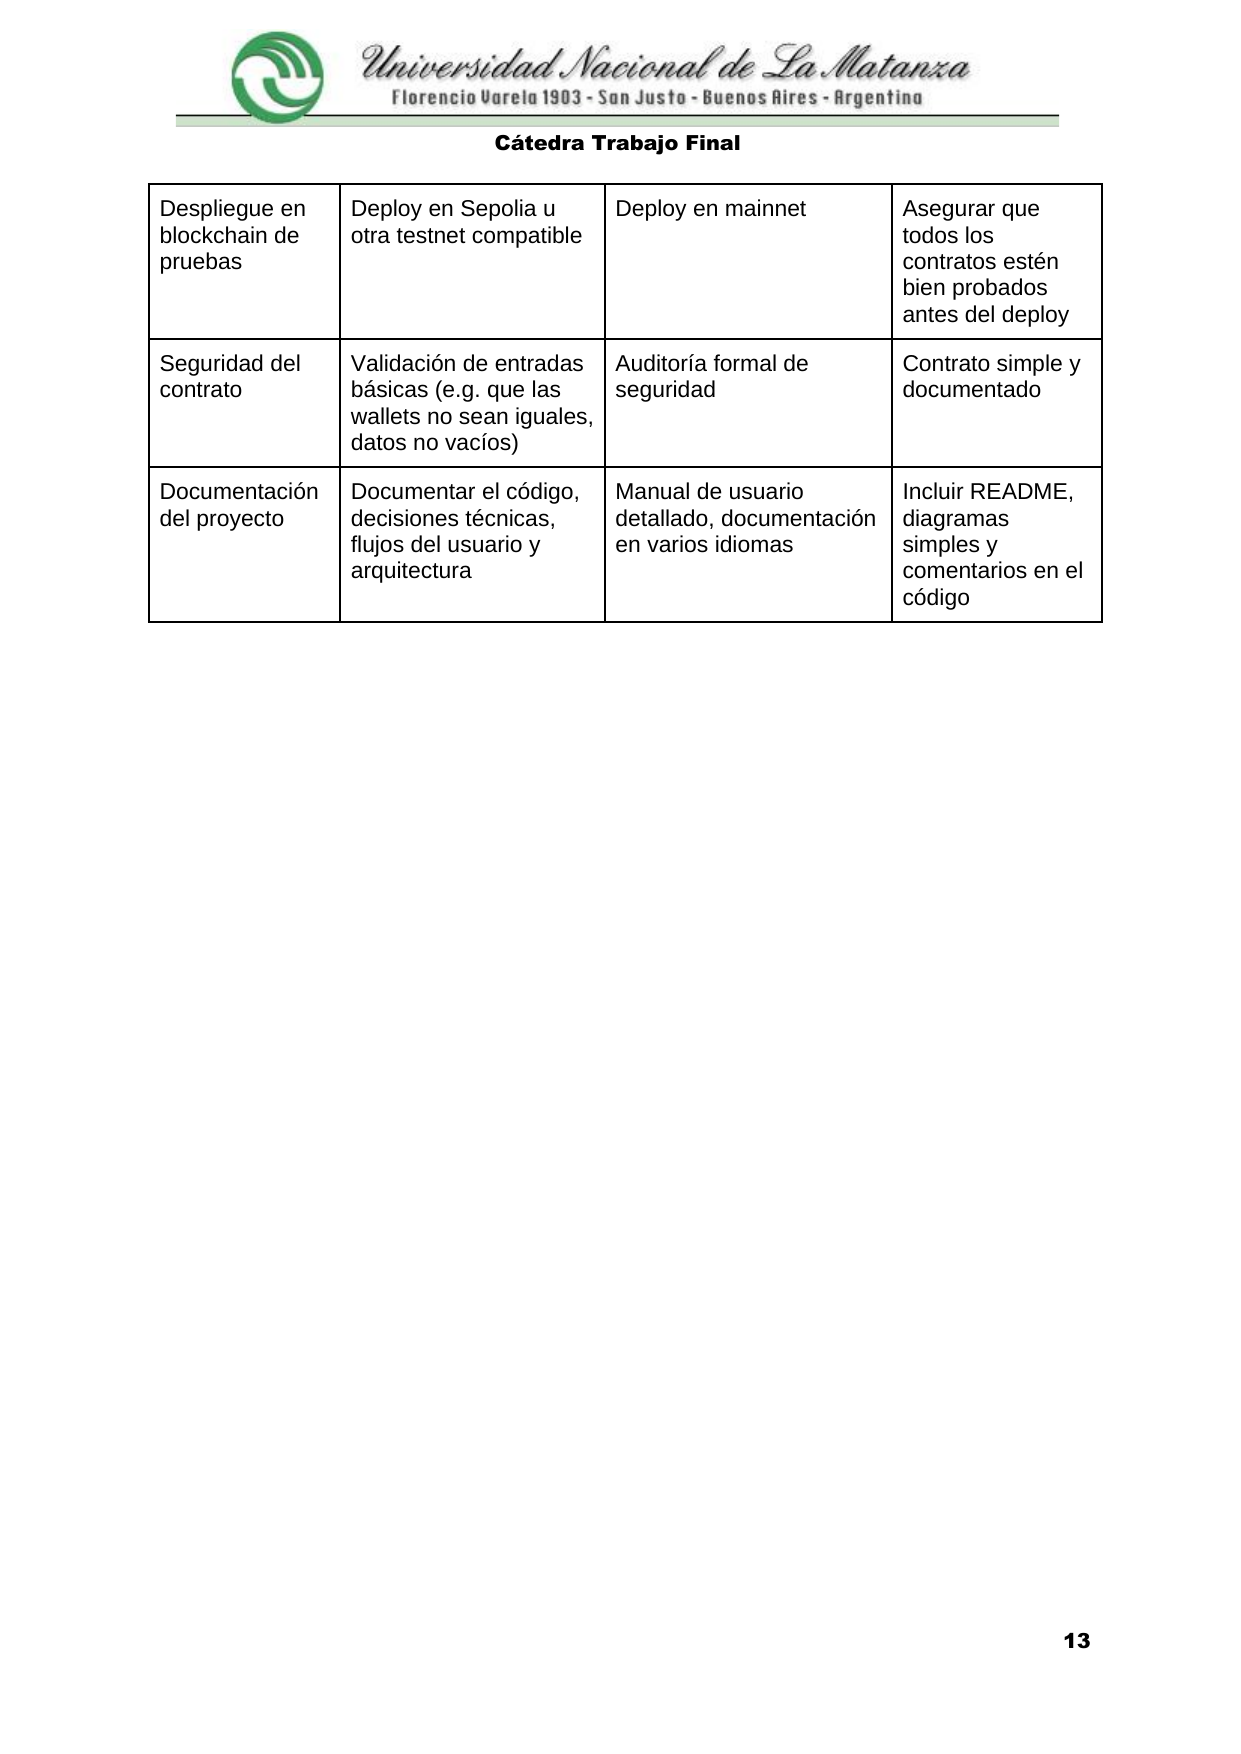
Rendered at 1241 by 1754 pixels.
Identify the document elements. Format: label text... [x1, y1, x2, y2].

table_cell Manual de usuario detallado, documentación en varios idiomas [606, 468, 891, 621]
table_cell Auditoría formal de seguridad [606, 340, 891, 466]
table_cell Contrato simple y documentado [893, 340, 1101, 466]
table_cell Documentar el código, decisiones técnicas, flujos del usuario y arquitectura [341, 468, 604, 621]
picture [175, 29, 1060, 127]
table_cell Deploy en Sepolia u otra testnet compatible [341, 185, 604, 337]
table_cell Seguridad del contrato [150, 340, 339, 466]
table_cell Validación de entradas básicas (e.g. que las wallets no sean iguales, datos no vacíos) [341, 340, 604, 466]
table_cell Deploy en mainnet [606, 185, 891, 337]
table_cell Incluir README, diagramas simples y comentarios en el código [893, 468, 1101, 621]
table_cell Asegurar que todos los contratos estén bien probados antes del deploy [893, 185, 1101, 337]
table_cell Despliegue en blockchain de pruebas [150, 185, 339, 337]
table_cell Documentación del proyecto [150, 468, 339, 621]
